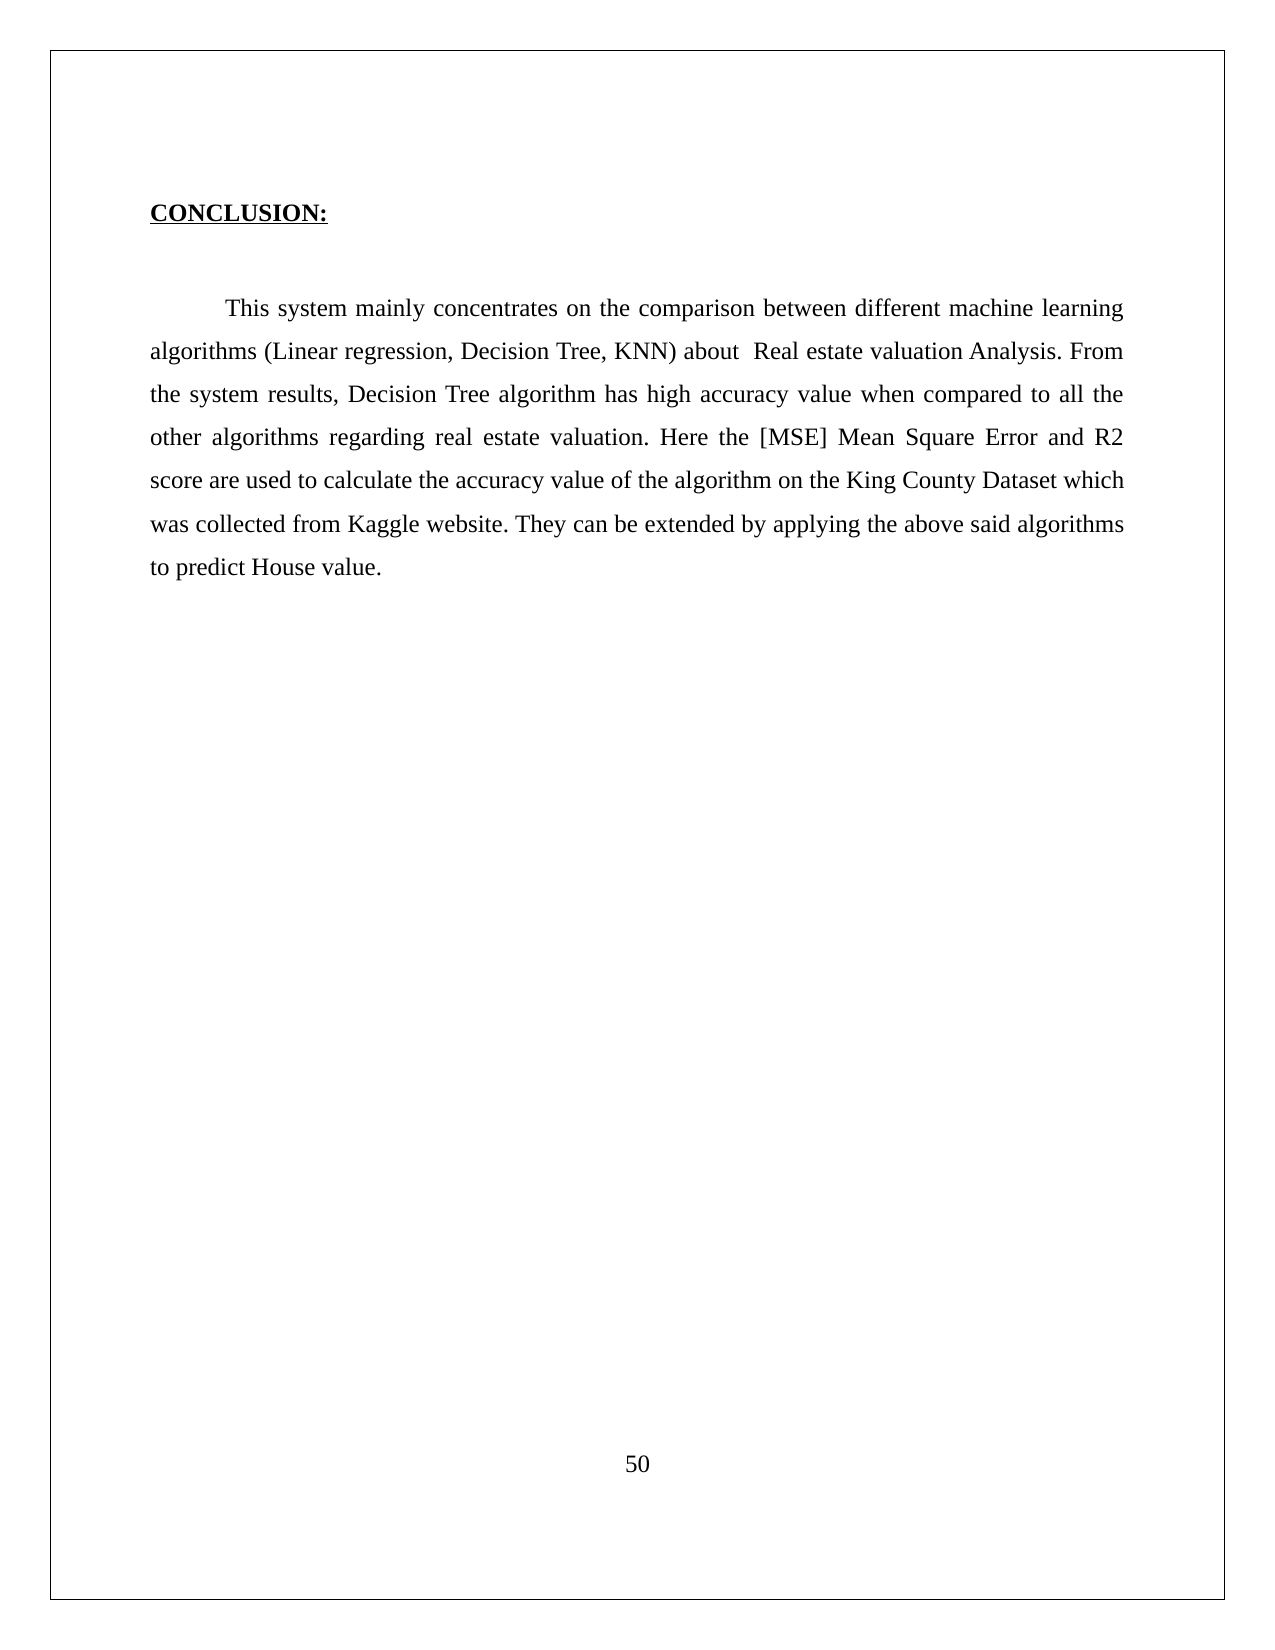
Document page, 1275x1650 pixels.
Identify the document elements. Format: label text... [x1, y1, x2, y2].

text This system mainly concentrates on the comparison between different machine learning algorithms (Linear regression, Decision Tree, KNN) about Real estate valuation Analysis. From the system results, Decision Tree algorithm has high accuracy value when compared to all the other algorithms regarding real estate valuation. Here the [MSE] Mean Square Error and R2 score are used to calculate the accuracy value of the algorithm on the King County Dataset which was collected from Kaggle website. They can be extended by applying the above said algorithms to predict House value. [150, 293, 1125, 581]
text CONCLUSION: [150, 198, 1125, 226]
text 50 [150, 1449, 1125, 1477]
